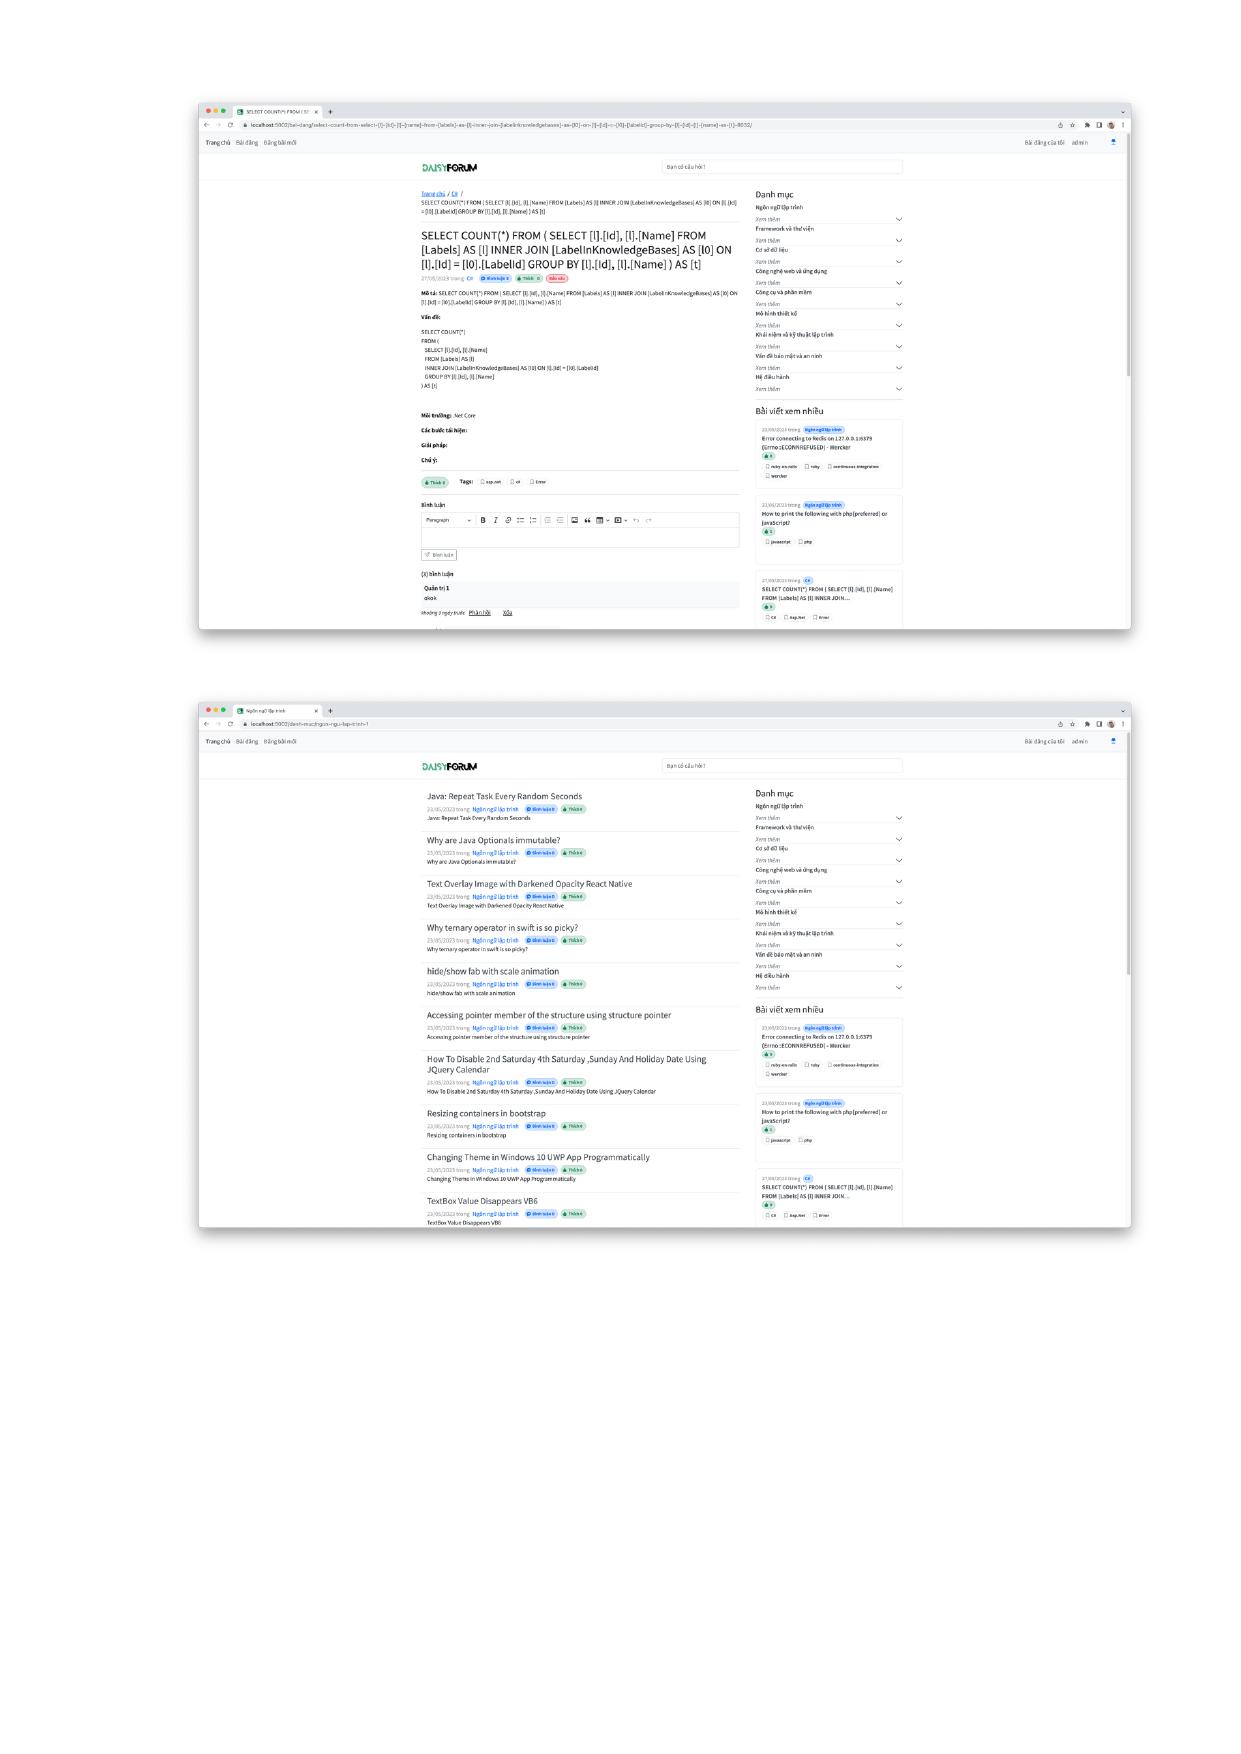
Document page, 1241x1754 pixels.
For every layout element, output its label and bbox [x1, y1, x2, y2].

picture [177, 687, 1152, 1255]
picture [177, 88, 1152, 657]
